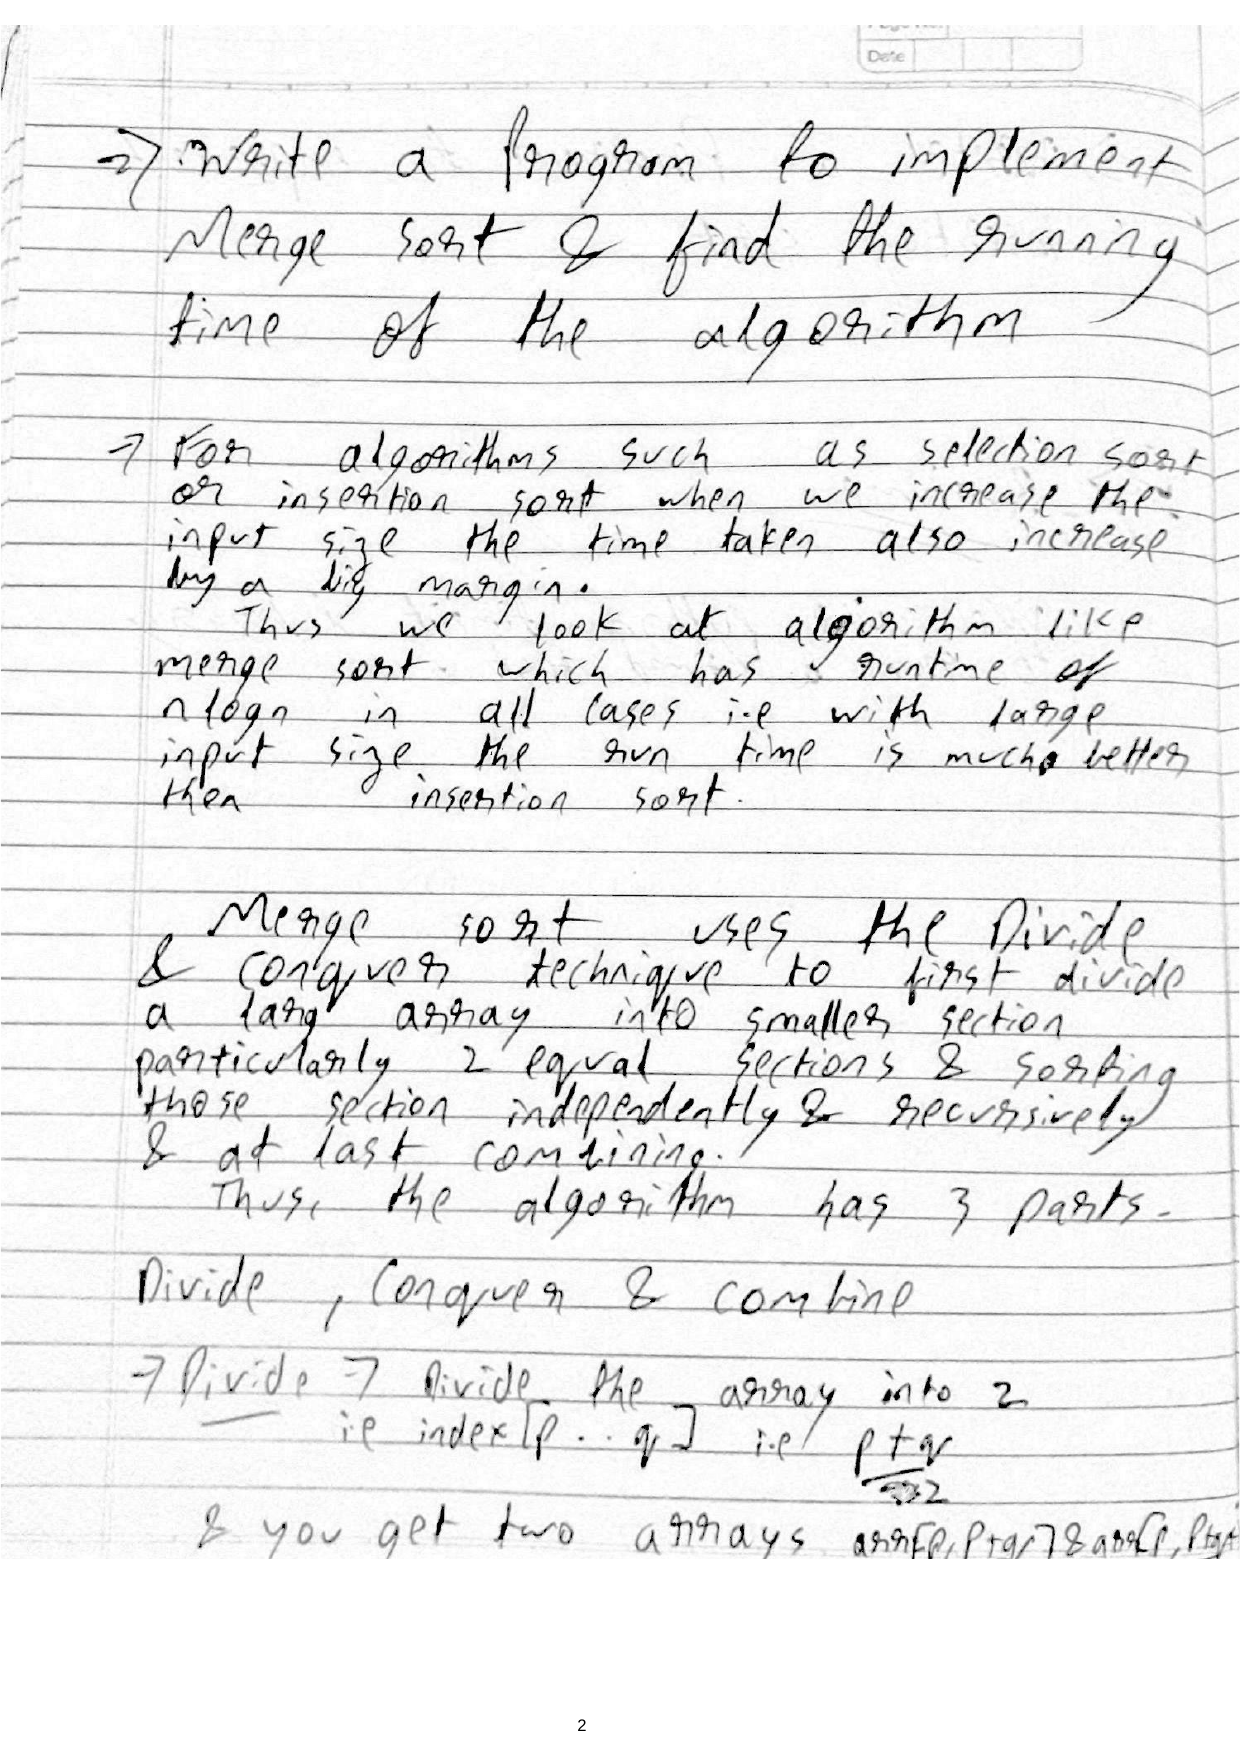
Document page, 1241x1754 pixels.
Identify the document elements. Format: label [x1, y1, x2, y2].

picture [0, 25, 1240, 1559]
